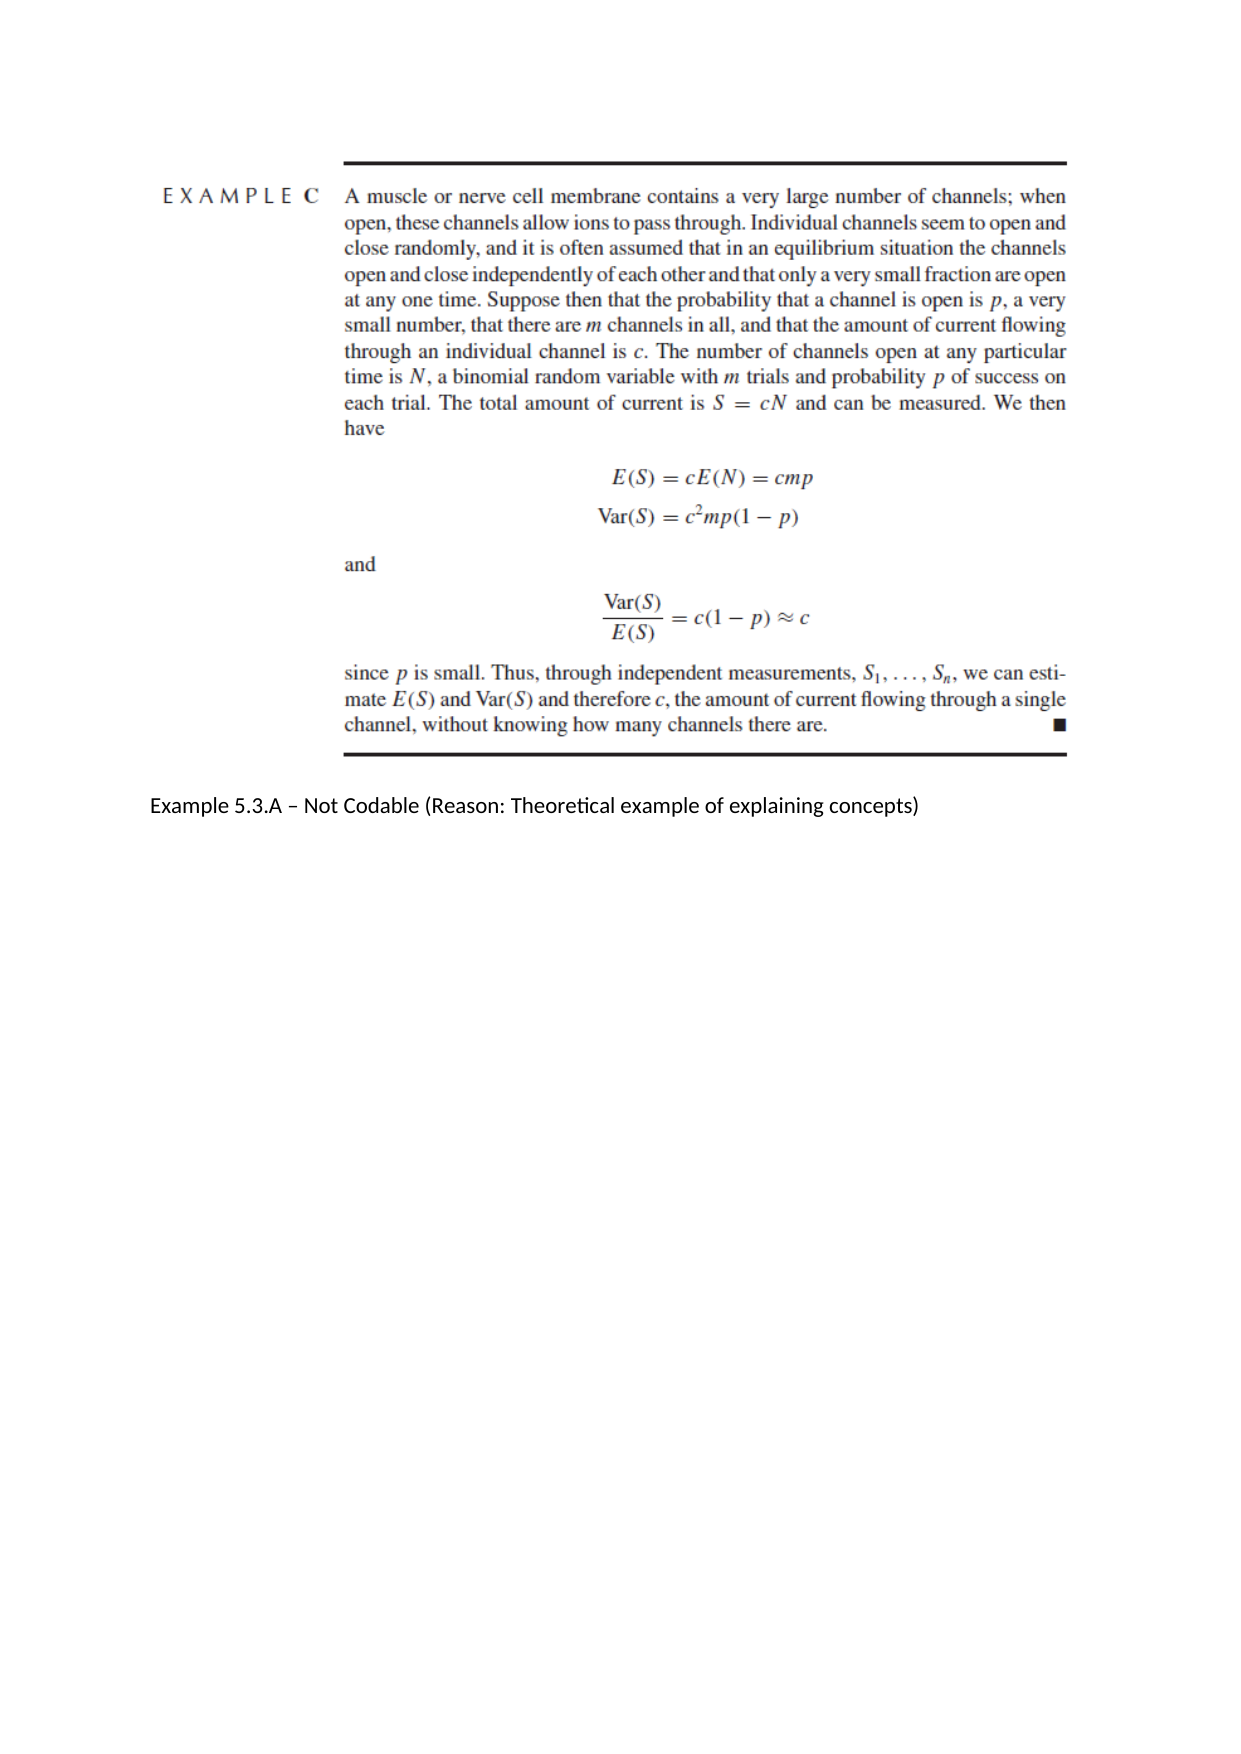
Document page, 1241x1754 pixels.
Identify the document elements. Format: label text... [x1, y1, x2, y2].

picture [150, 150, 1091, 773]
text Example 5.3.A – Not Codable (Reason: Theoretical example of explaining concepts) [150, 791, 1090, 819]
